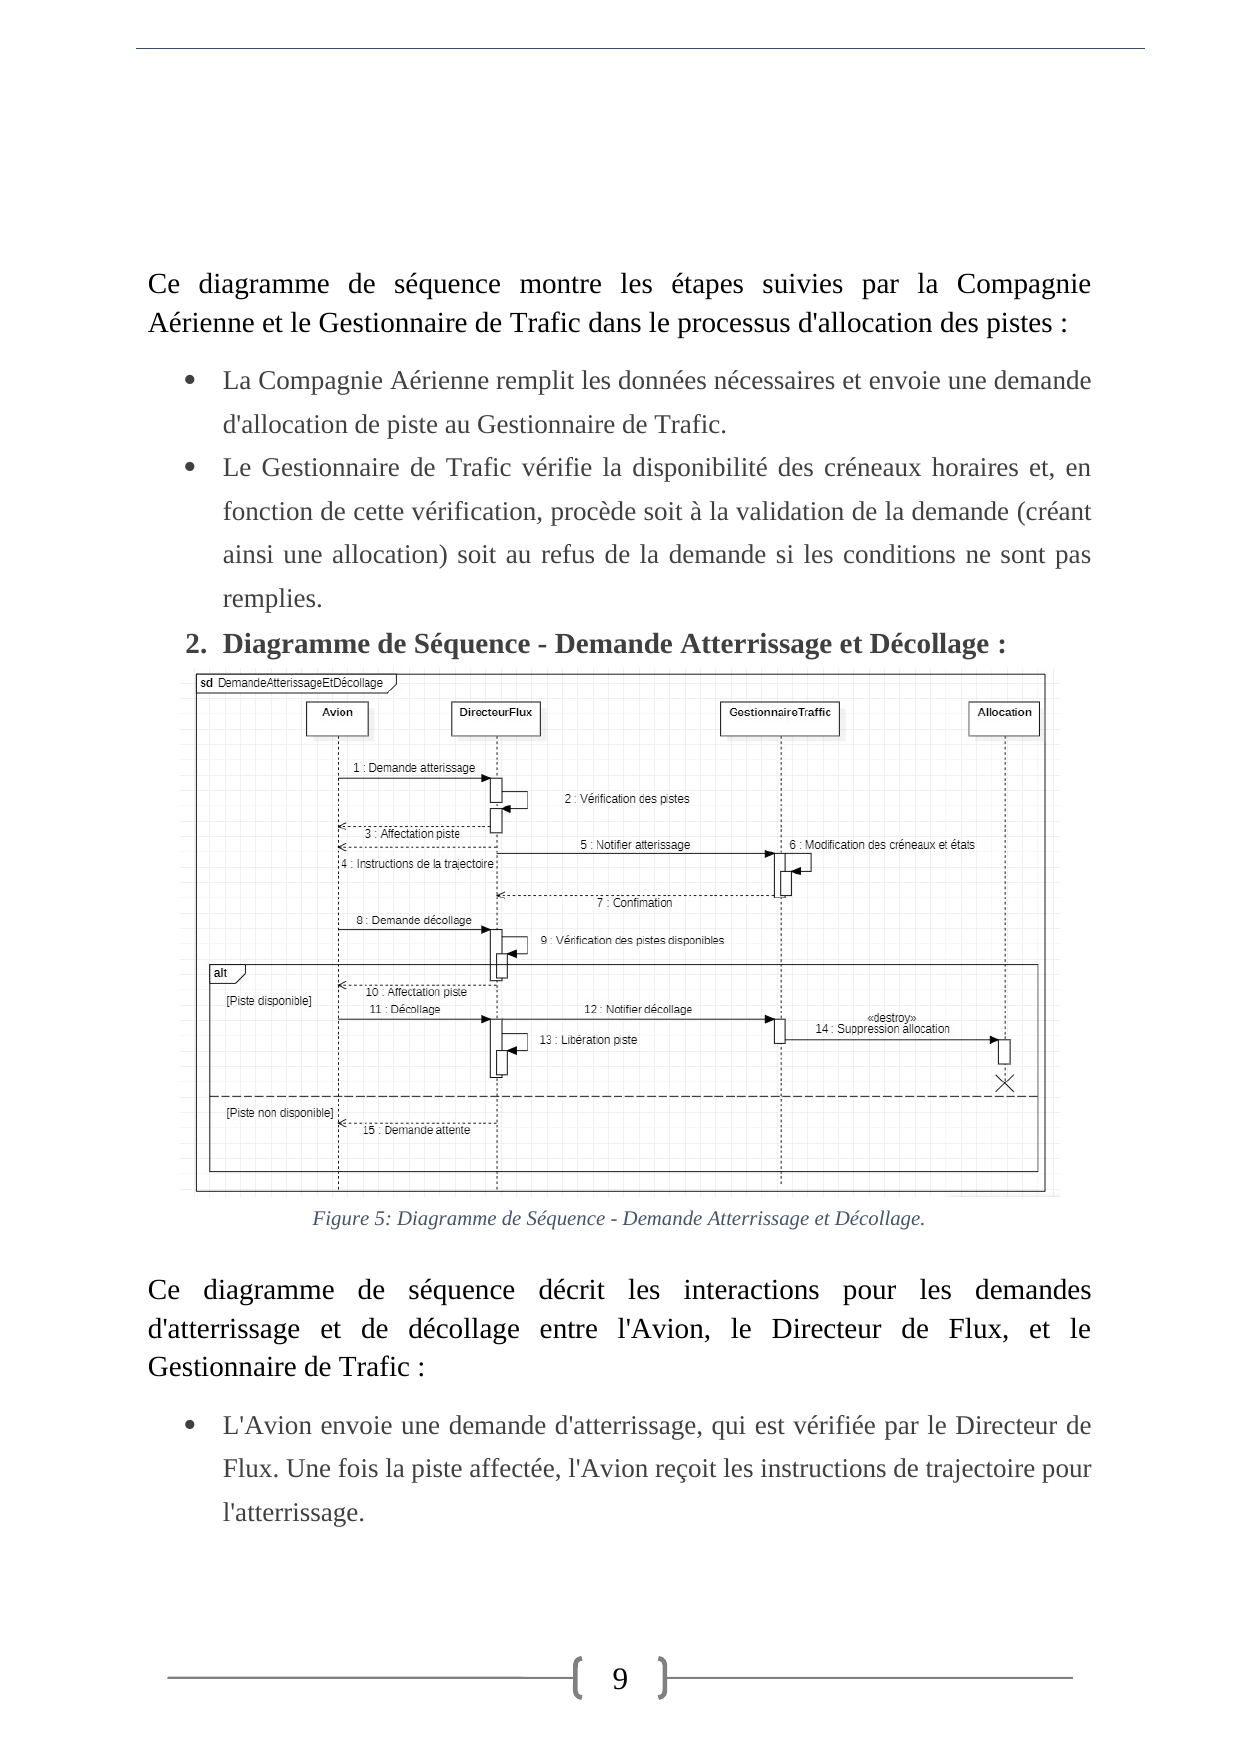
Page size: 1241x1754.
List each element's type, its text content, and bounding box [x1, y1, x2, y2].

text Ce diagramme de séquence montre les étapes suivies par la Compagnie Aérienne et le Gestionnaire de Trafic dans le processus d'allocation des pistes : [148, 266, 1093, 338]
picture [180, 668, 1060, 1197]
list Le Gestionnaire de Trafic vérifie la disponibilité des créneaux horaires et, en fonction de cette vérification, procède soit à la validation de la demande (créant ainsi une allocation) soit au refus de la demande si les conditions ne sont pas remplies. [185, 451, 1093, 613]
list La Compagnie Aérienne remplit les données nécessaires et envoie une demande d'allocation de piste au Gestionnaire de Trafic. [185, 364, 1093, 439]
list L'Avion envoie une demande d'atterrissage, qui est vérifiée par le Directeur de Flux. Une fois la piste affectée, l'Avion reçoit les instructions de trajectoire pour l'atterrissage. [185, 1409, 1093, 1527]
list Diagramme de Séquence - Demande Atterrissage et Décollage : [185, 626, 1093, 659]
